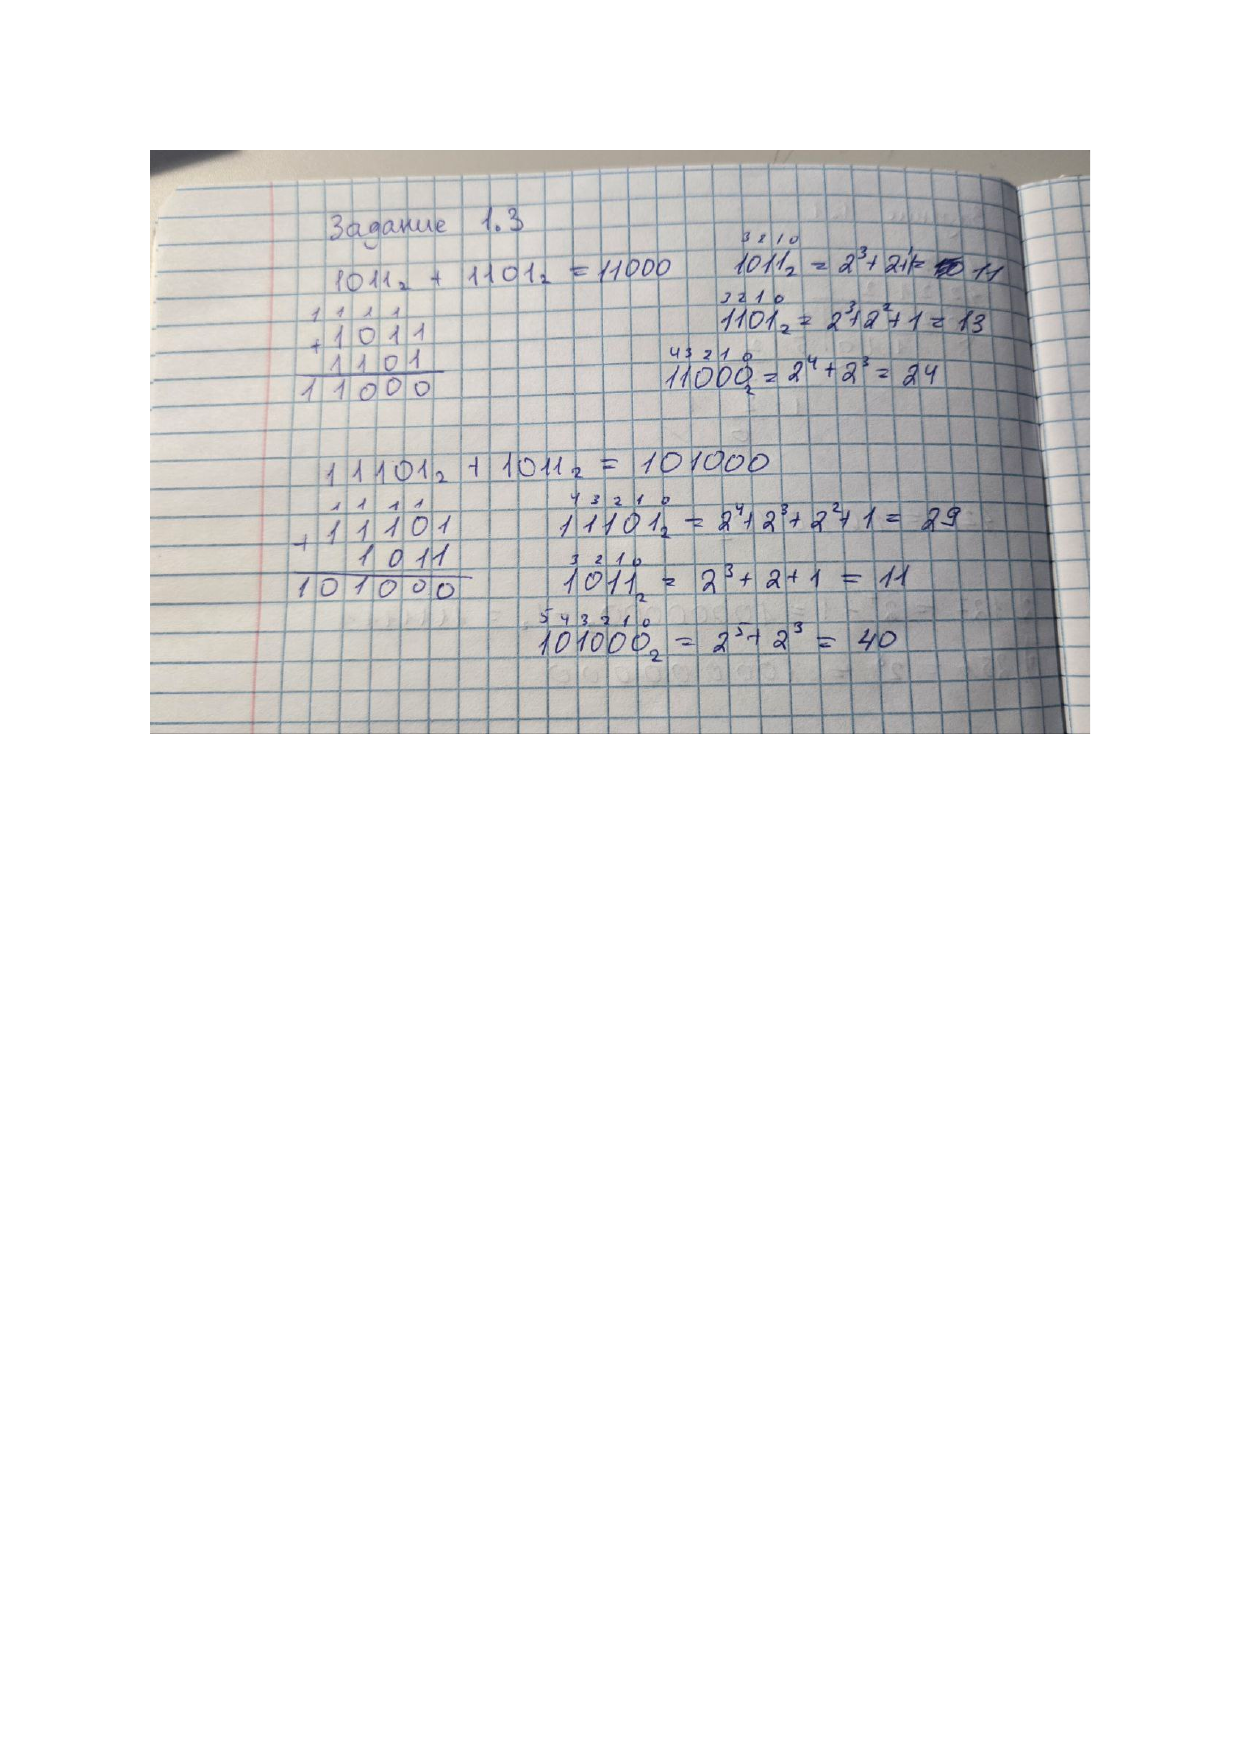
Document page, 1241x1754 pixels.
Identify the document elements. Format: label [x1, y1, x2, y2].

picture [150, 150, 1091, 734]
